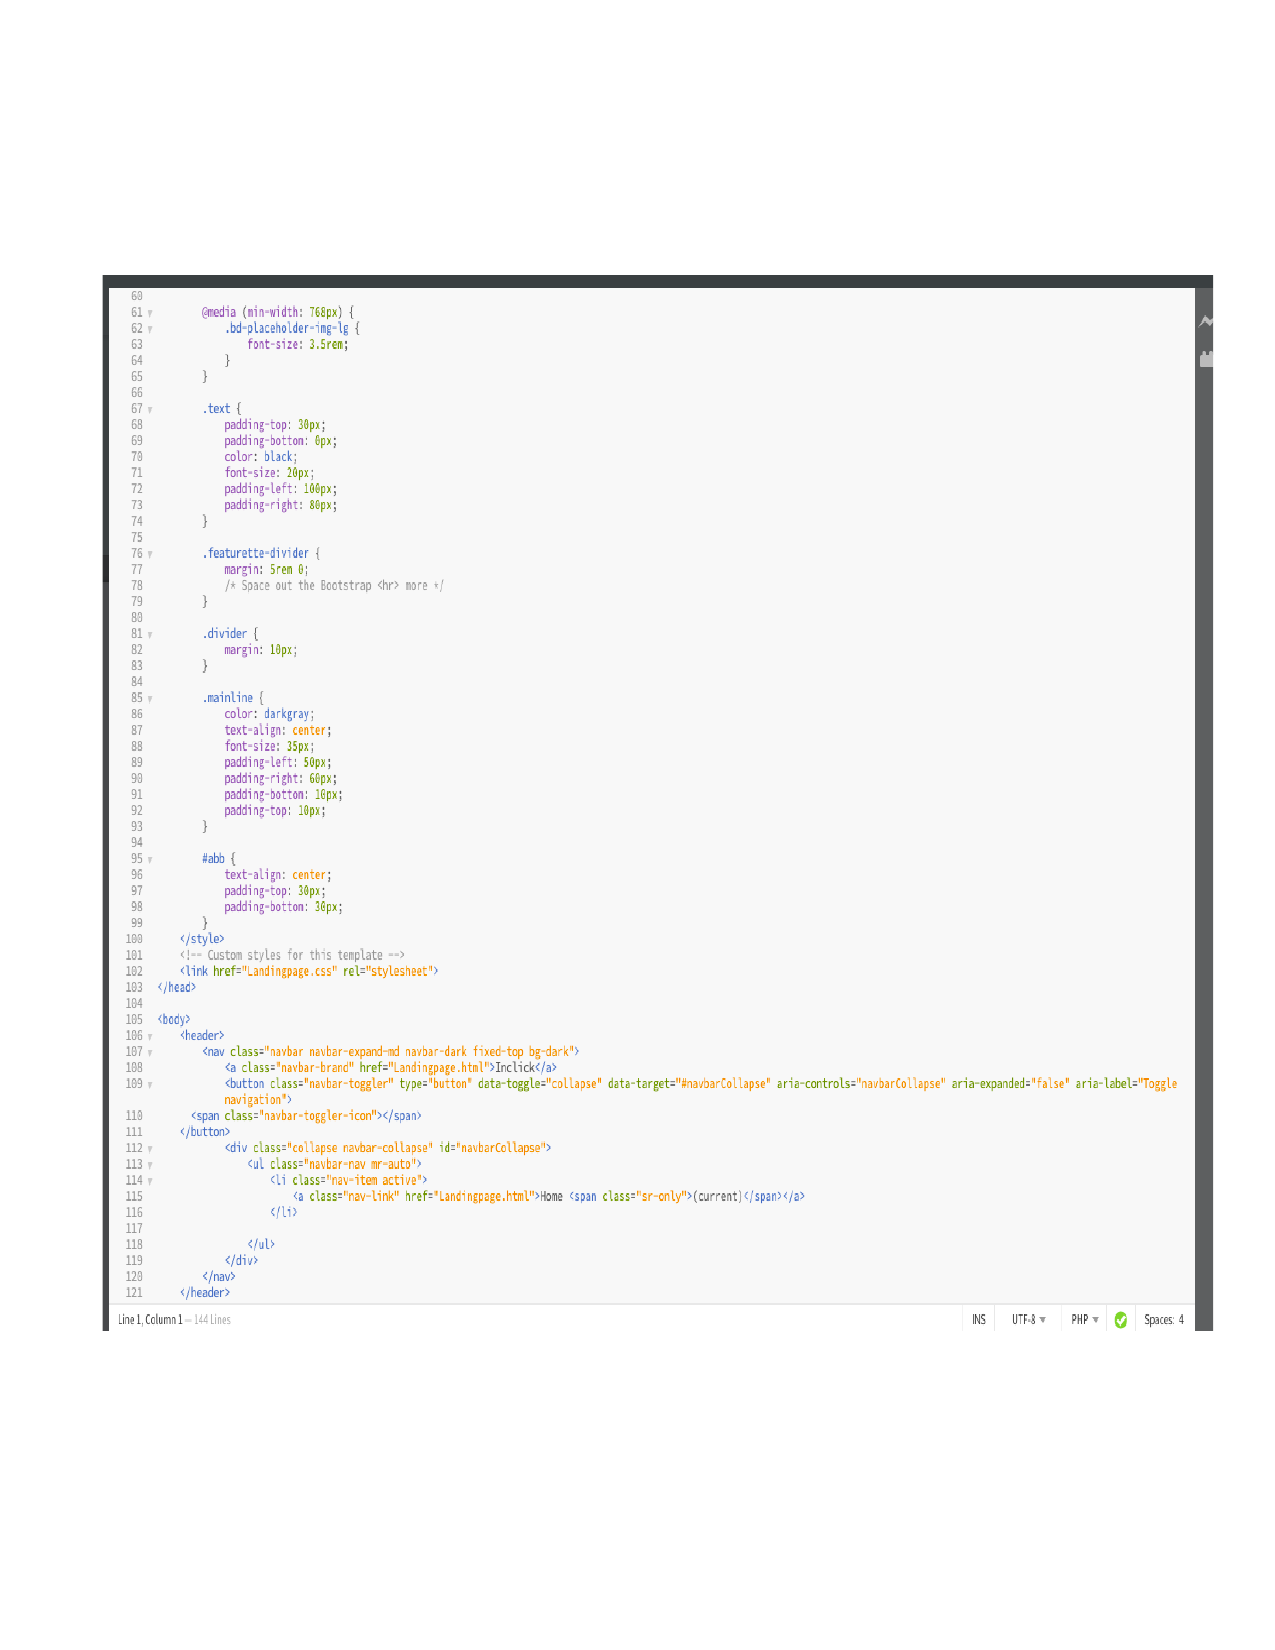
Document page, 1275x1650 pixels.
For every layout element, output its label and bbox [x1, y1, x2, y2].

picture [102, 275, 1212, 1332]
